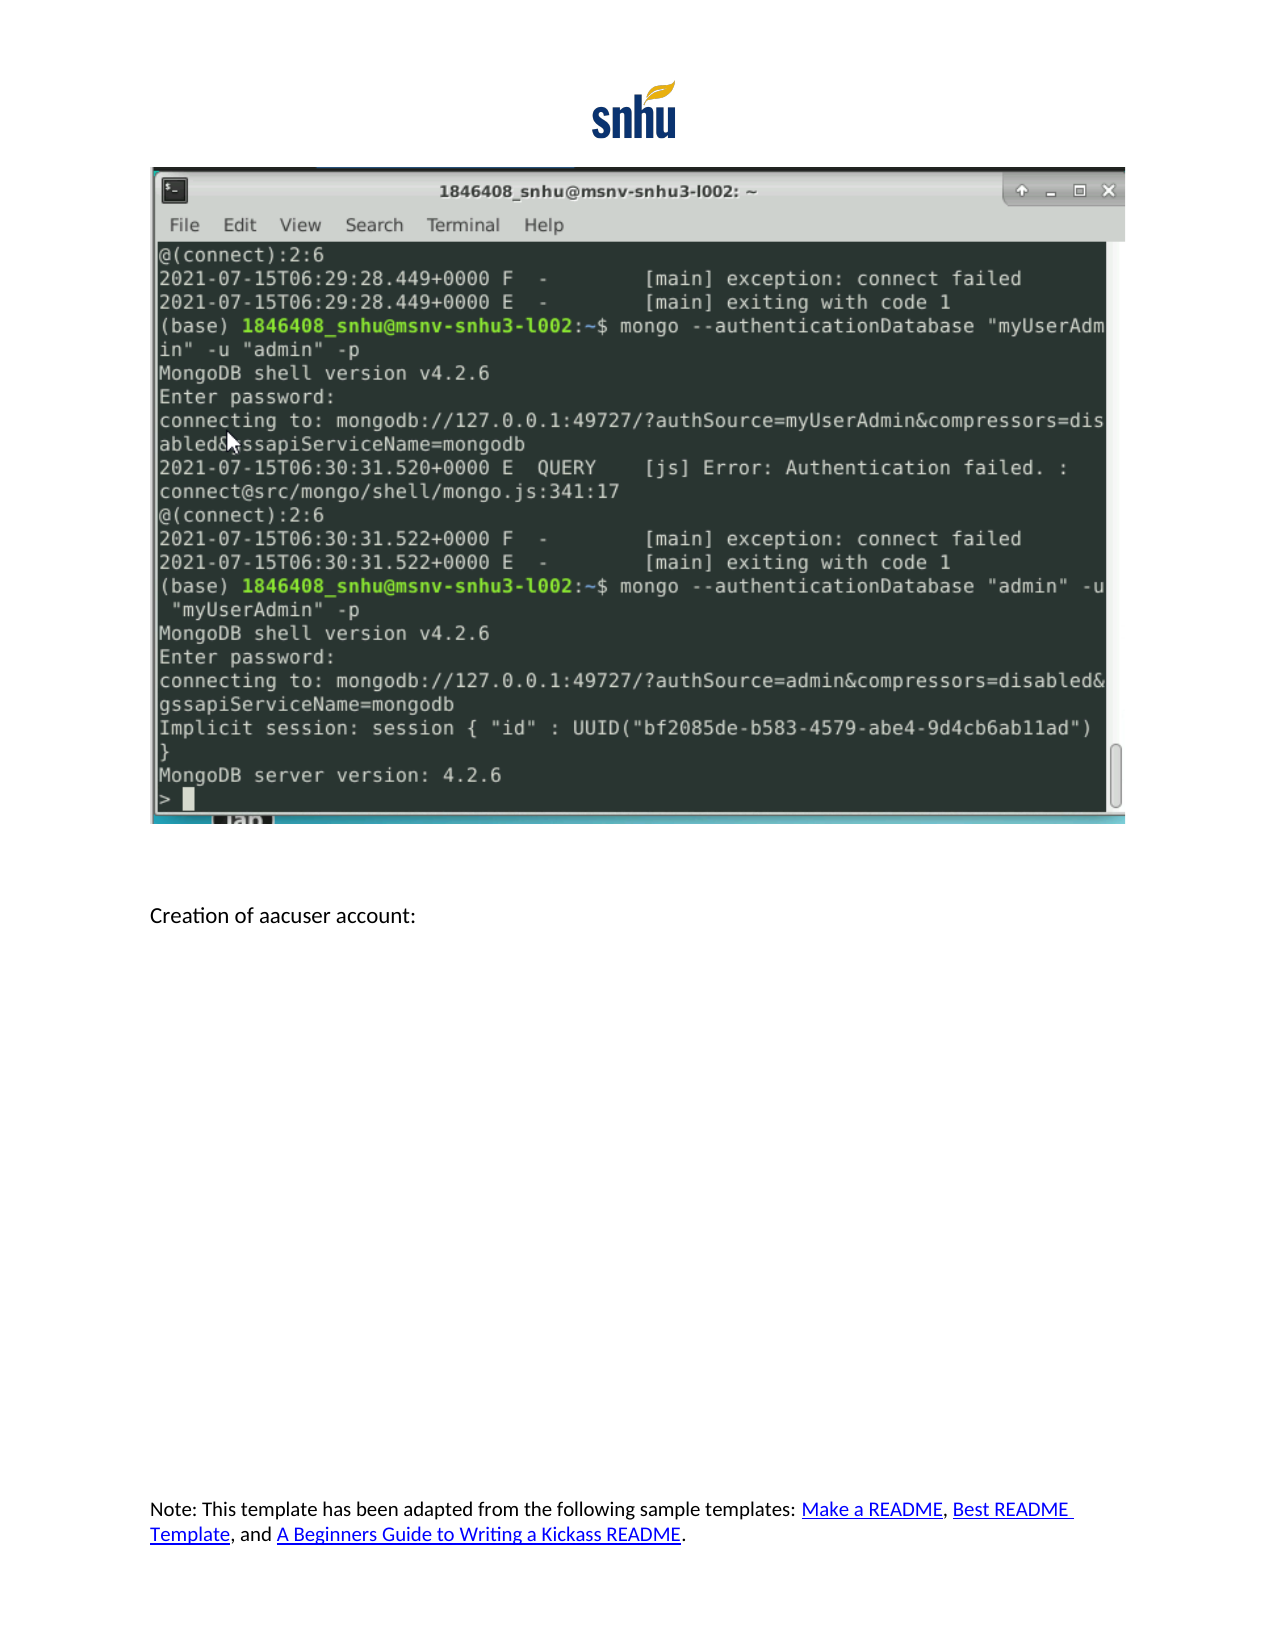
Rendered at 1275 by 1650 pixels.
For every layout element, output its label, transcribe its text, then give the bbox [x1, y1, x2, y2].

picture [573, 75, 702, 147]
picture [150, 167, 1125, 824]
text Creation of aacuser account: [150, 902, 1125, 929]
